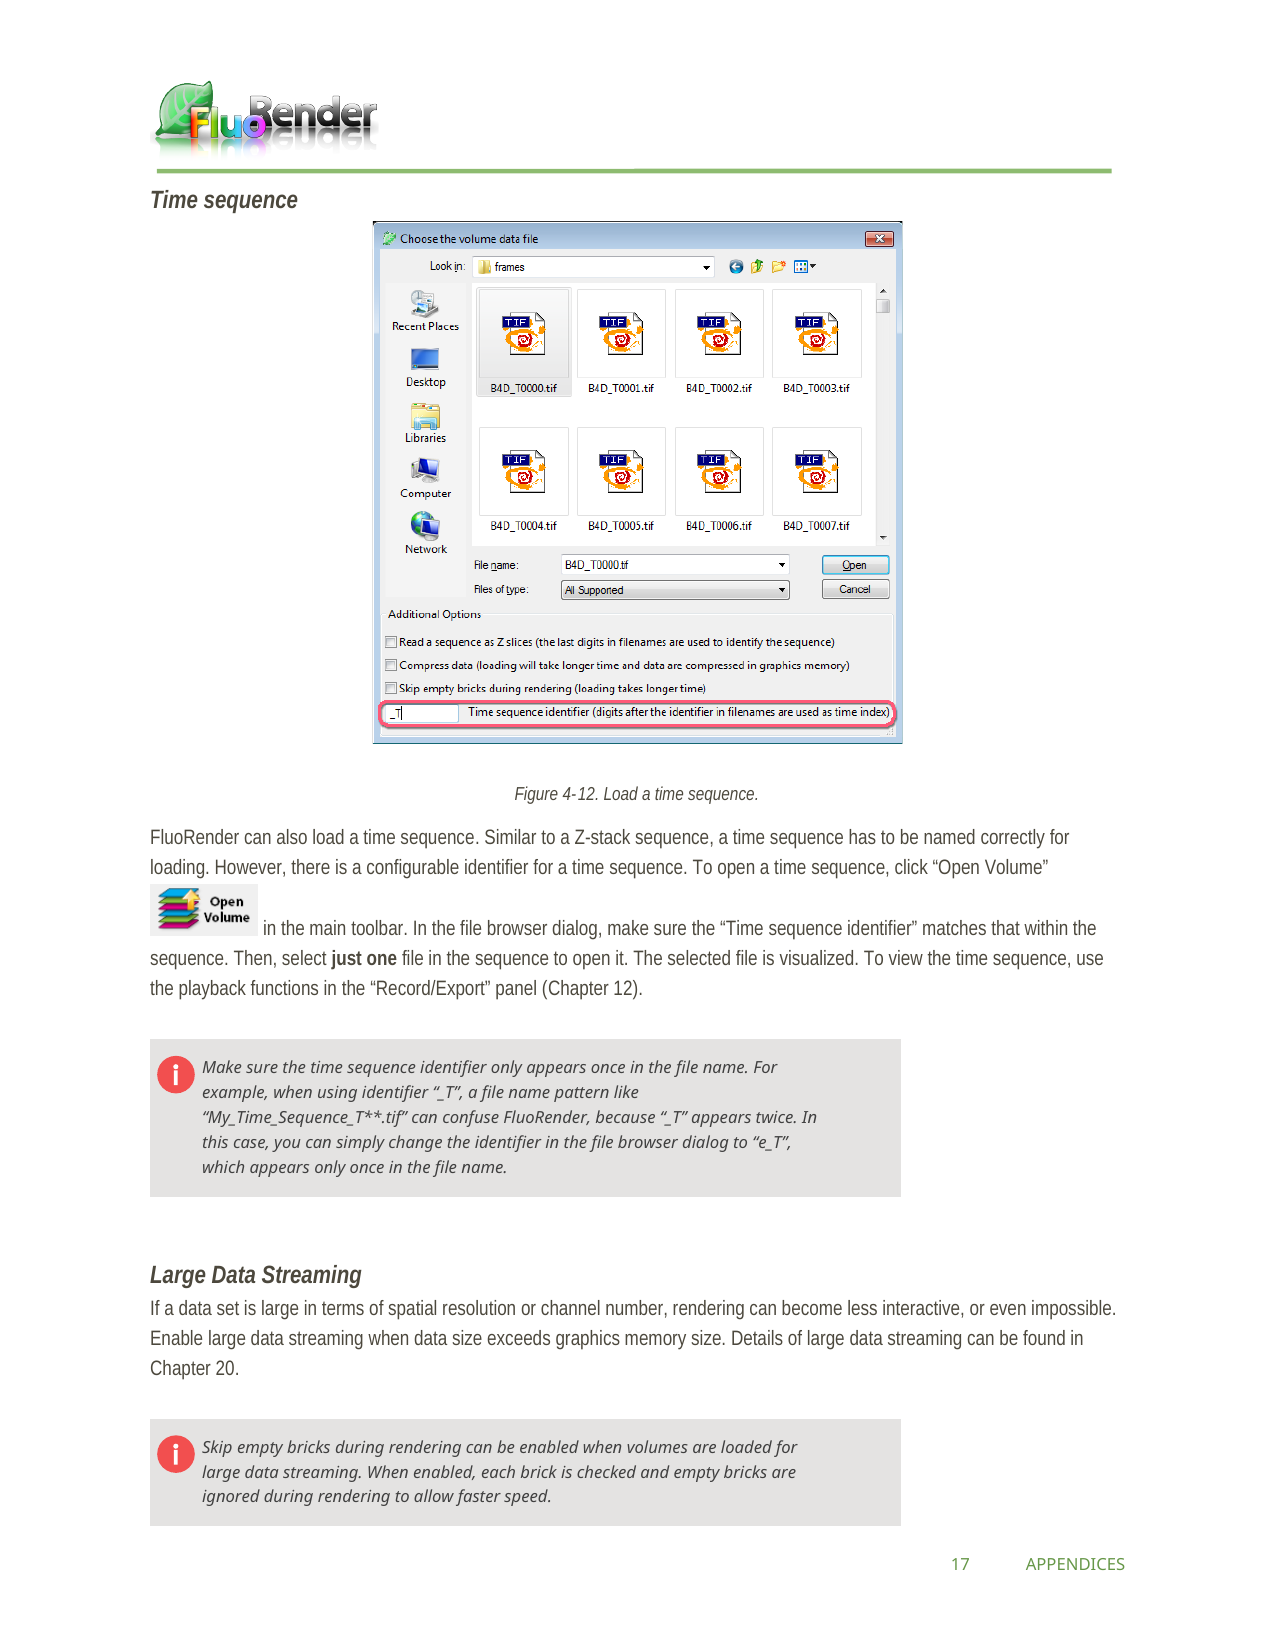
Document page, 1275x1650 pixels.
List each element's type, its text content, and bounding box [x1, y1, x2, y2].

text FluoRender can also load a time sequence. Similar to a Z-stack sequence, a time sequence has to be named correctly for loading. However, there is a configurable identifier for a time sequence. To open a time sequence, click “Open Volume” in the main toolbar. In the file browser dialog, make sure the “Time sequence identifier” matches that within the sequence. Then, select just one file in the sequence to open it. The selected file is visualized. To view the time sequence, use the playback functions in the “Record/Export” panel (Chapter 12). [150, 825, 1125, 1000]
text If a data set is large in terms of spatial resolution or channel number, rendering can become less interactive, or even impossible. Enable large data streaming when data size exceeds graphics memory size. Details of large data streaming can be found in Chapter 20. [150, 1296, 1125, 1379]
picture [150, 75, 379, 162]
picture [150, 884, 258, 936]
subtitle Time sequence [150, 185, 1125, 214]
picture [372, 221, 903, 744]
table_header [150, 1039, 202, 1197]
table_header Make sure the time sequence identifier only appears once in the file name. For example, when using identifier “_T”, a file name pattern like “My_Time_Sequence_T**.tif” can confuse FluoRender, because “_T” appears twice. In this case, you can simply change the identifier in the file browser dialog to “e_T”, which appears only once in the file name. [202, 1039, 901, 1197]
table_header [150, 1419, 202, 1526]
table_header Skip empty bricks during rendering can be enabled when volumes are loaded for large data streaming. When enabled, each brick is checked and empty bricks are ignored during rendering to allow faster speed. [202, 1419, 901, 1526]
subtitle Large Data Streaming [150, 1260, 1125, 1288]
